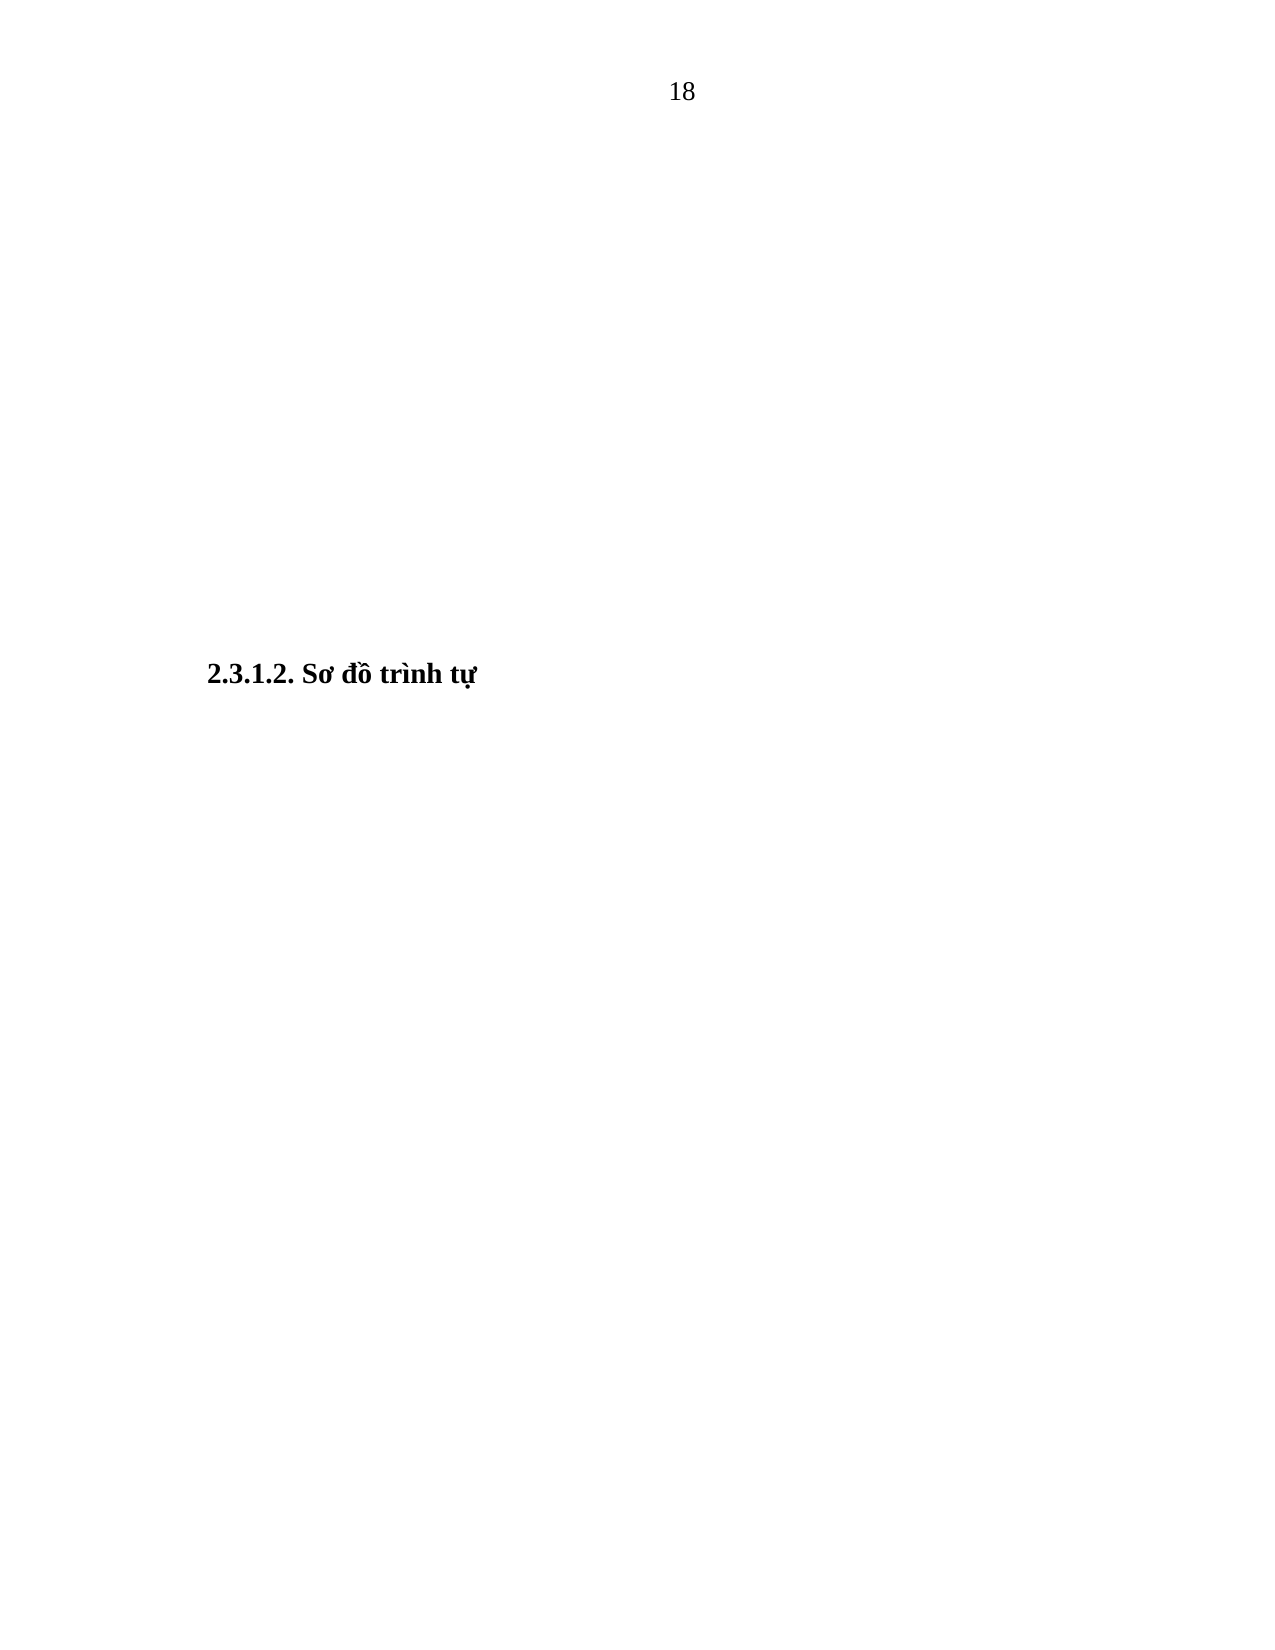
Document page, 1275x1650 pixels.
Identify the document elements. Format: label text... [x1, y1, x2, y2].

text 2.3.1.2. Sơ đồ trình tự [207, 656, 1157, 690]
